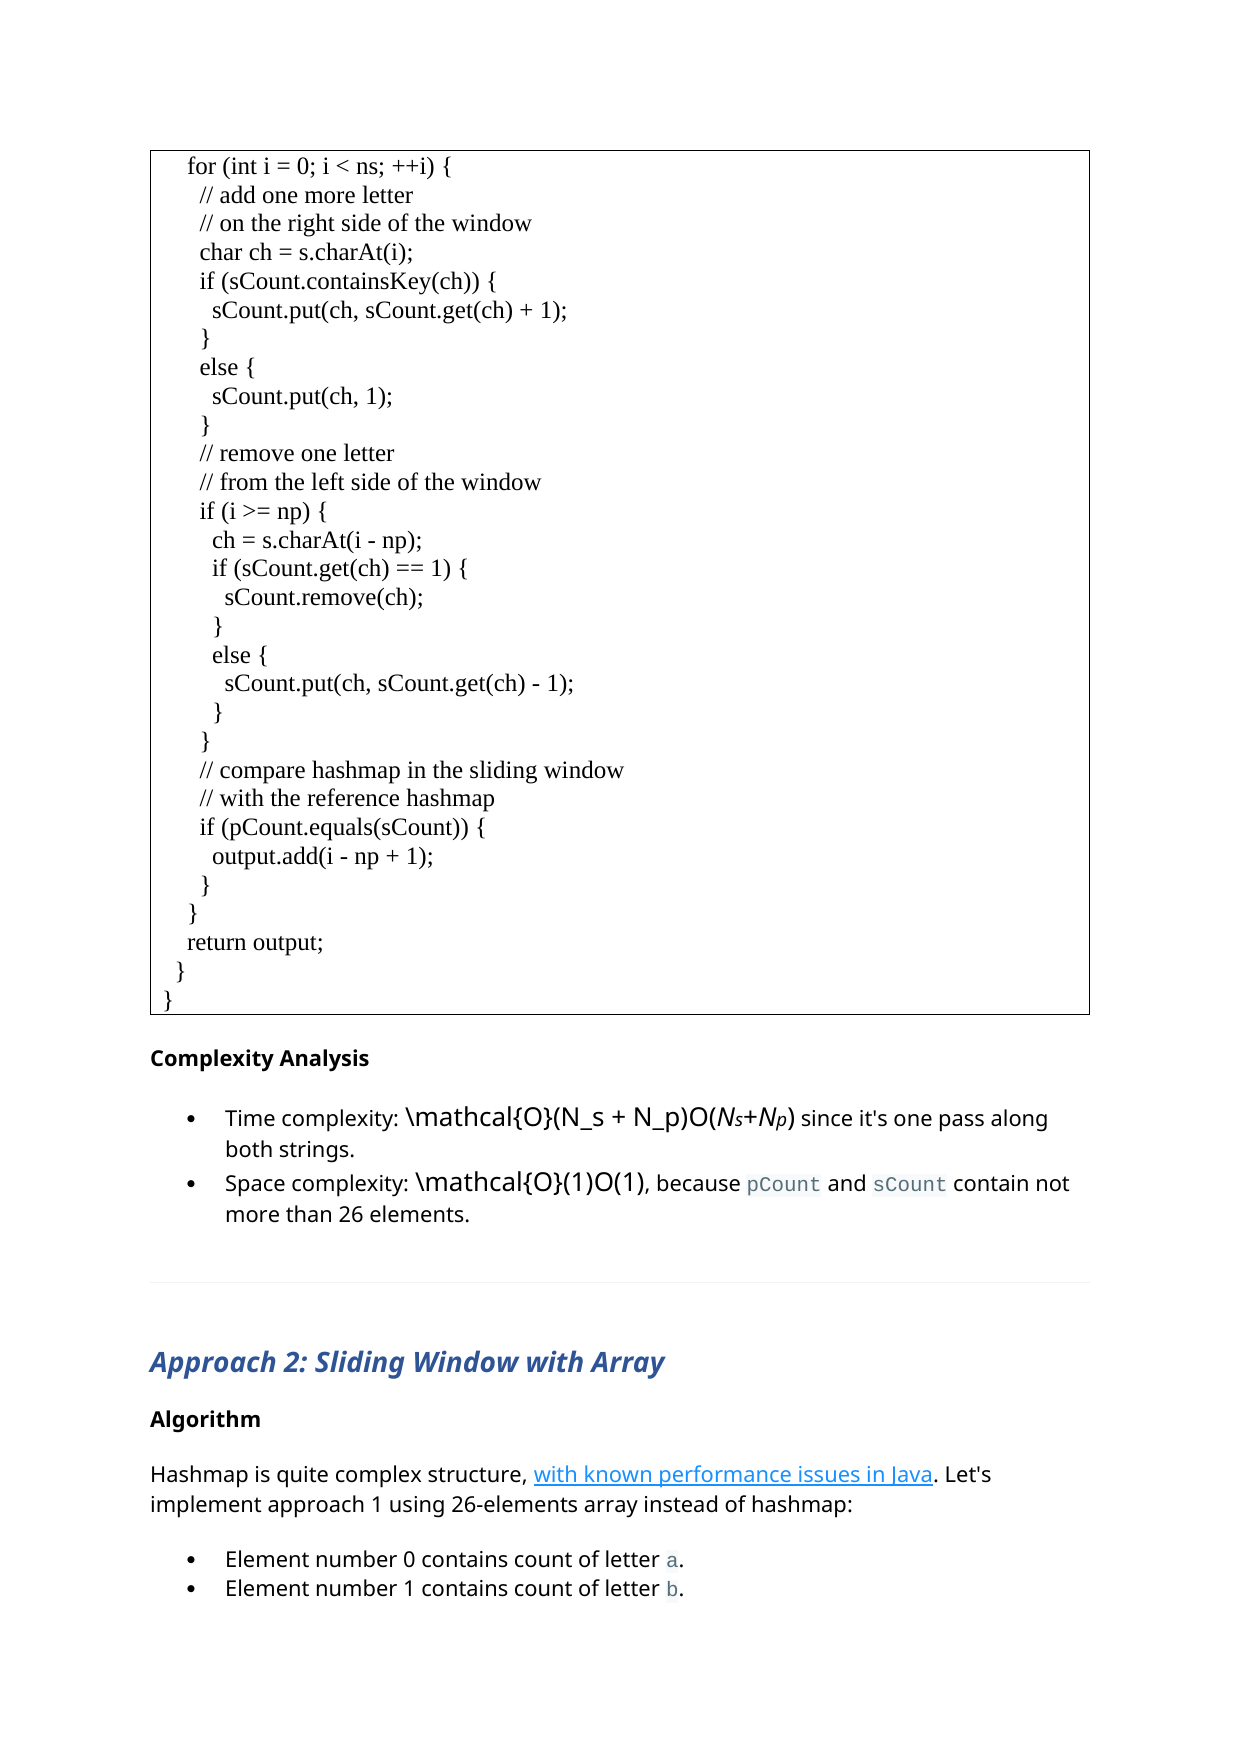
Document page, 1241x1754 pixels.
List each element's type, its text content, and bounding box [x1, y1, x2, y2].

list Element number 0 contains count of letter a. [187, 1544, 1090, 1573]
subtitle Approach 2: Sliding Window with Array [150, 1342, 1090, 1381]
list Space complexity: \mathcal{O}(1)O(1), because pCount and sCount contain not more than 26 elements. [187, 1163, 1090, 1257]
text Algorithm [150, 1404, 1090, 1434]
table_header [151, 151, 1089, 1013]
list Element number 1 contains count of letter b. [187, 1573, 1090, 1603]
list Time complexity: \mathcal{O}(N_s + N_p)O(Ns​+Np​) since it's one pass along both strings. [187, 1098, 1090, 1163]
text Hashmap is quite complex structure, with known performance issues in Java. Let's implement approach 1 using 26-elements array instead of hashmap: [150, 1459, 1090, 1519]
text Complexity Analysis [150, 1043, 1090, 1073]
